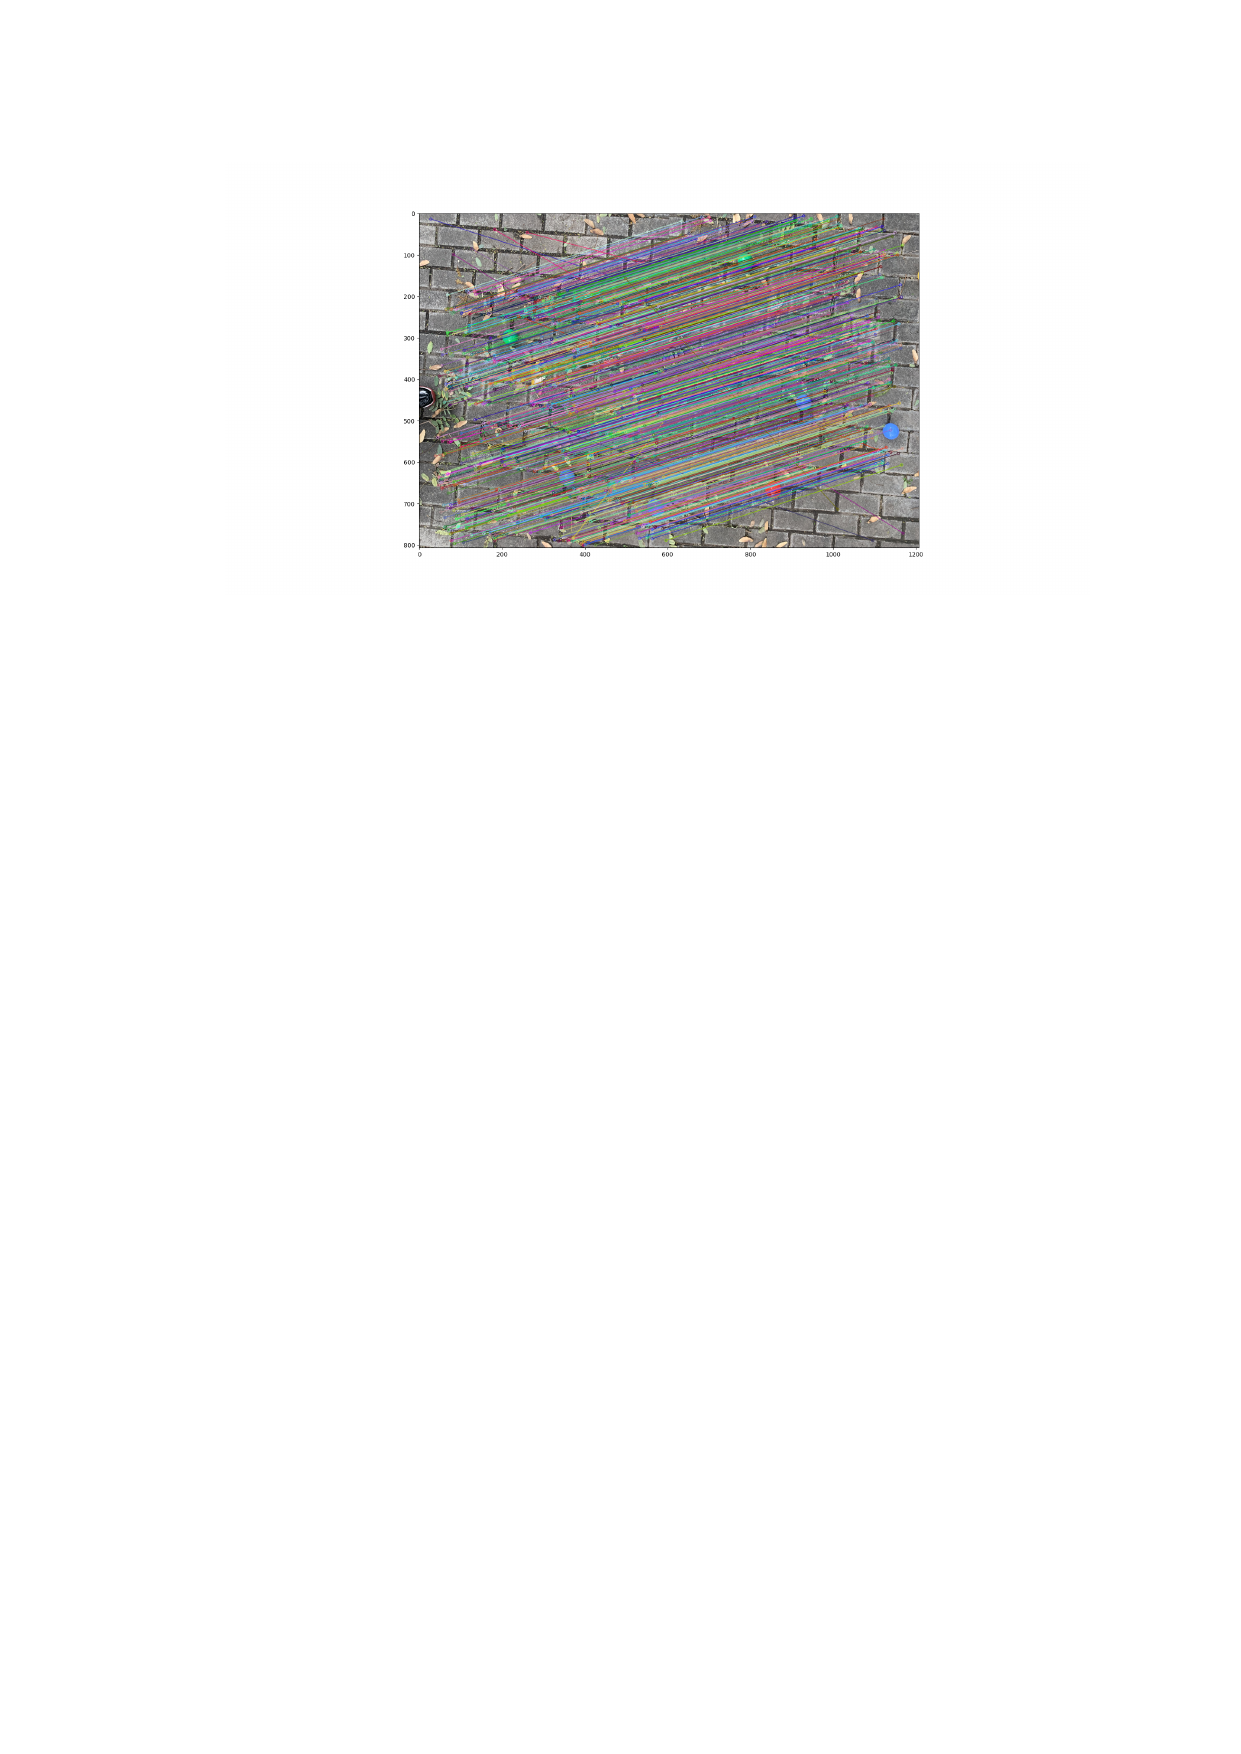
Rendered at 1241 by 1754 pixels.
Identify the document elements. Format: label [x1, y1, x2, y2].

picture [225, 162, 1091, 595]
